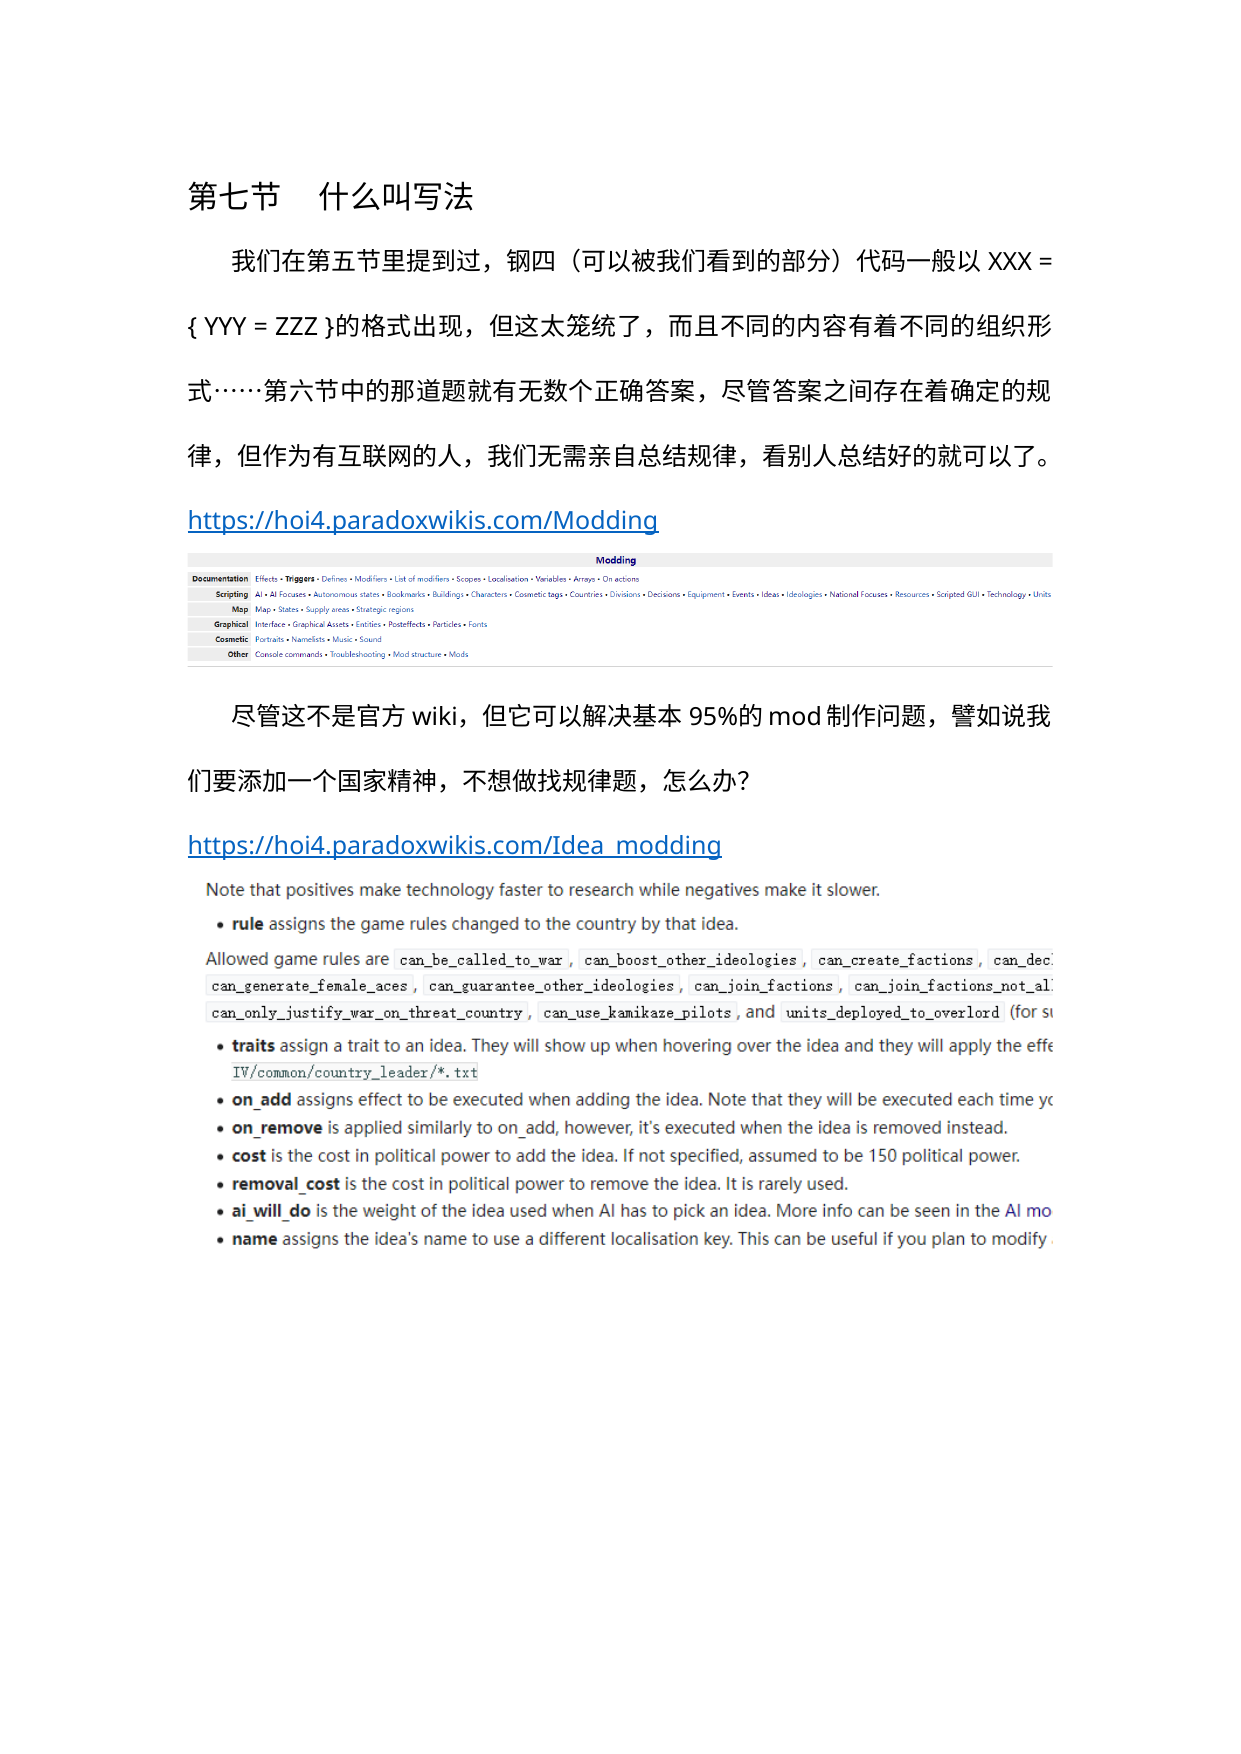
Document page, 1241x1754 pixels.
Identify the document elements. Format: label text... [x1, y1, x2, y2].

text 尽管这不是官方wiki，但它可以解决基本95%的mod制作问题，譬如说我们要添加一个国家精神，不想做找规律题，怎么办？ [187, 682, 1053, 812]
picture [187, 877, 1053, 1259]
text https://hoi4.paradoxwikis.com/Modding [187, 487, 1053, 552]
text 第七节 什么叫写法 [187, 162, 1053, 227]
text 我们在第五节里提到过，钢四（可以被我们看到的部分）代码一般以XXX = { YYY = ZZZ }的格式出现，但这太笼统了，而且不同的内容有着不同的组织形式……第六节中的那道题就有无数个正确答案，尽管答案之间存在着确定的规律，但作为有互联网的人，我们无需亲自总结规律，看别人总结好的就可以了。 [187, 227, 1053, 487]
text https://hoi4.paradoxwikis.com/Idea_modding [187, 812, 1053, 877]
picture [187, 552, 1053, 667]
